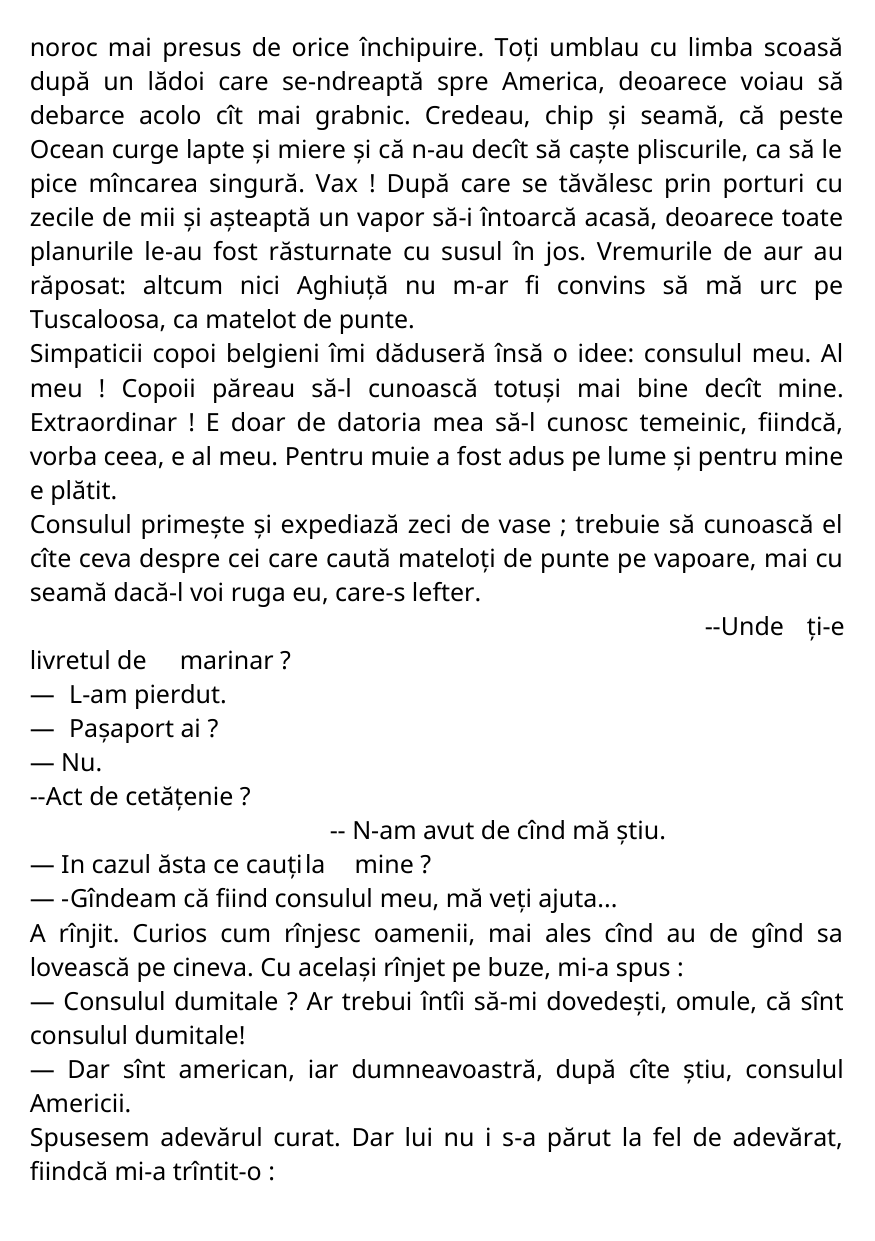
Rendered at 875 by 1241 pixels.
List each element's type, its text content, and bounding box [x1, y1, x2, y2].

text — In cazul ăsta ce cauţi la mine ? [29, 847, 844, 881]
text — Nu. [29, 745, 844, 779]
text Consulul primeşte şi expediază zeci de vase ; trebuie să cunoască el cîte ceva despre cei care caută mateloţi de punte pe vapoare, mai cu seamă dacă-l voi ruga eu, care-s lefter. --Unde ţi-e livretul de marinar ? [29, 506, 844, 677]
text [29, 29, 844, 336]
text A rînjit. Curios cum rînjesc oamenii, mai ales cînd au de gînd sa lovească pe cineva. Cu acelaşi rînjet pe buze, mi-a spus : [29, 915, 844, 983]
text Simpaticii copoi belgieni îmi dăduseră însă o idee: consulul meu. Al meu ! Copoii păreau să-l cunoască totuşi mai bine decît mine. Extraordinar ! E doar de datoria mea să-l cunosc temeinic, fiindcă, vorba ceea, e al meu. Pentru muie a fost adus pe lume şi pentru mine e plătit. [29, 336, 844, 506]
text — L-am pierdut. [29, 677, 844, 711]
text — - Gîndeam că fiind consulul meu, mă veţi ajuta... [29, 881, 844, 915]
text Spusesem adevărul curat. Dar lui nu i s-a părut la fel de adevărat, fiindcă mi-a trîntit-o : [29, 1119, 844, 1188]
text --Act de cetăţenie ? -- N-am avut de cînd mă ştiu. [29, 779, 844, 847]
text — Paşaport ai ? [29, 711, 844, 745]
text — Consulul dumitale ? Ar trebui întîi să-mi dovedeşti, omule, că sînt consulul dumitale! [29, 983, 844, 1051]
text — Dar sînt american, iar dumneavoastră, după cîte ştiu, consulul Americii. [29, 1051, 844, 1119]
